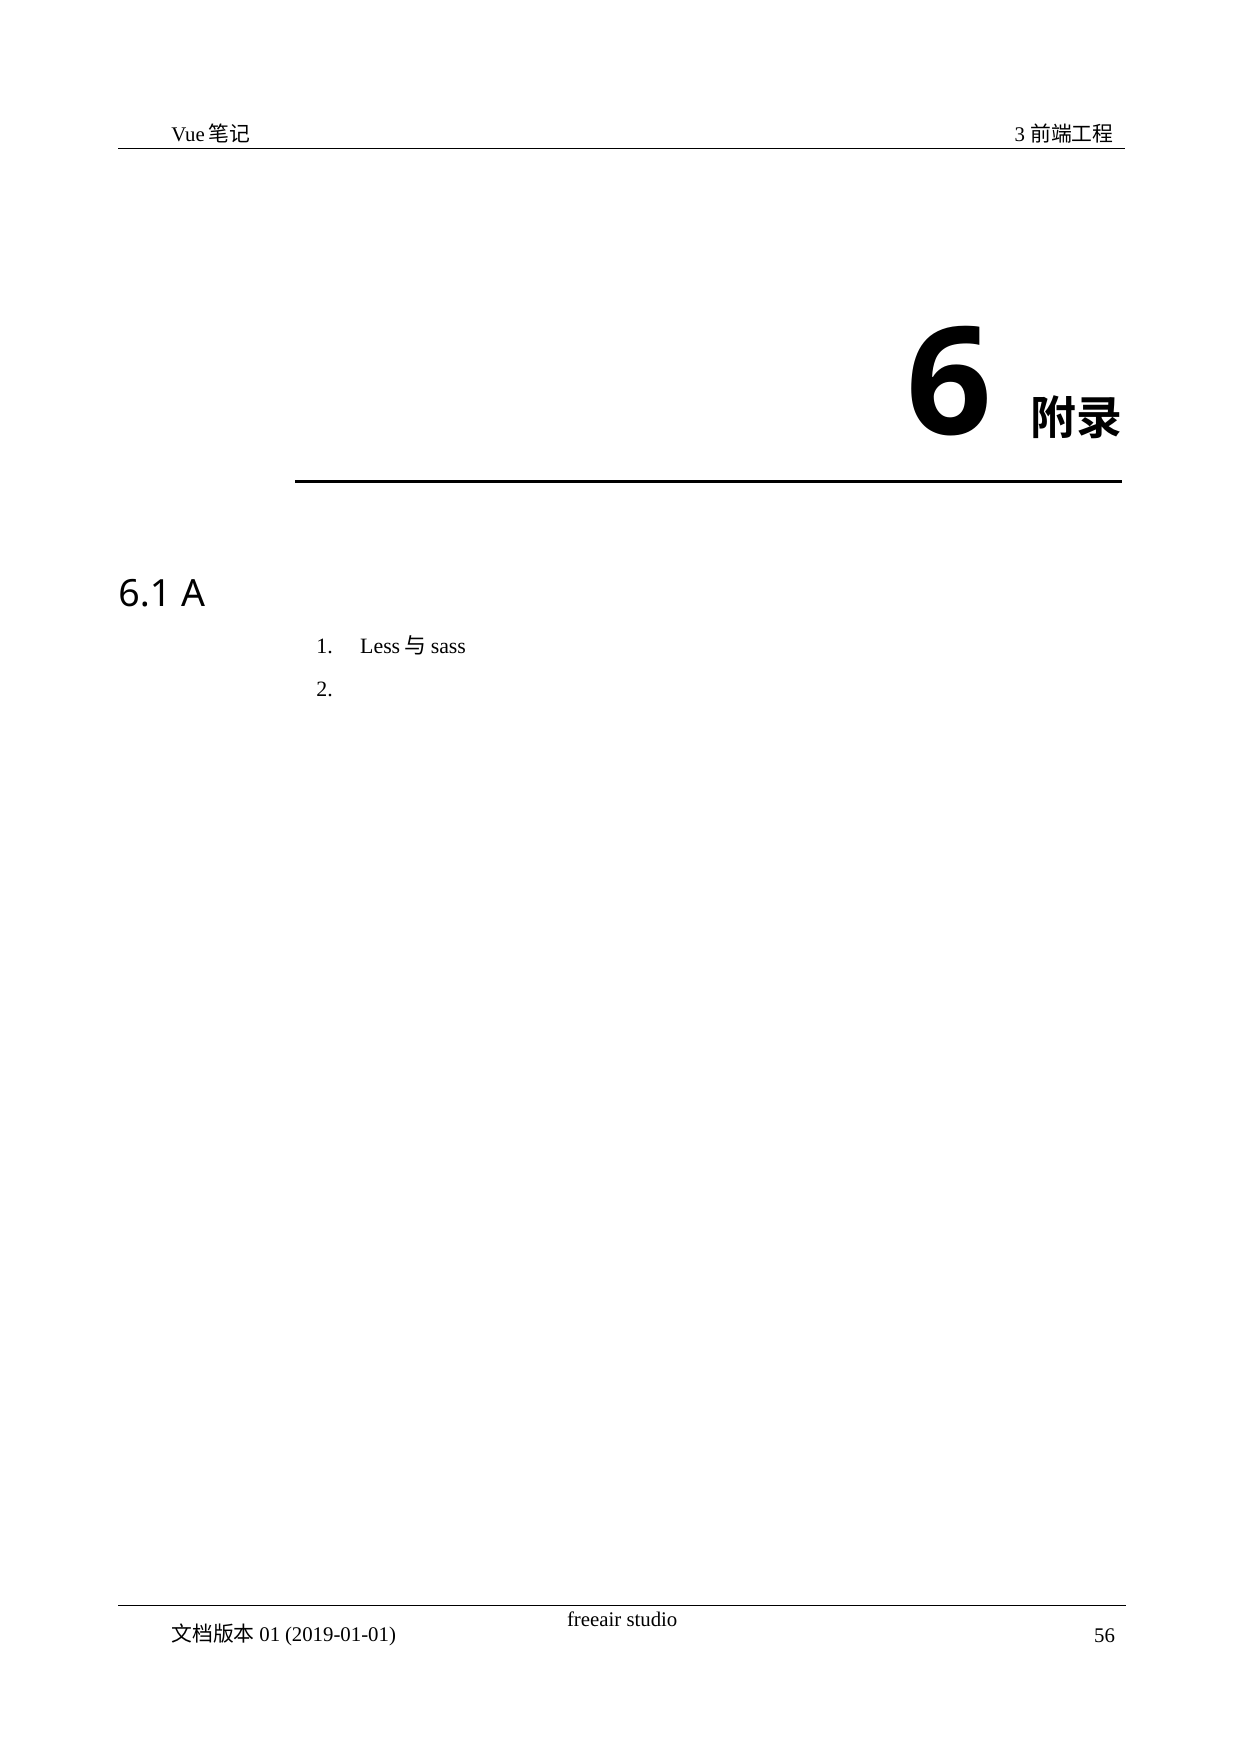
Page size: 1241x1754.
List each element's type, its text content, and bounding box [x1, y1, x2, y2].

subtitle A [118, 567, 1122, 618]
list Less与sass [316, 618, 1122, 659]
subtitle 附录 [295, 274, 1122, 480]
